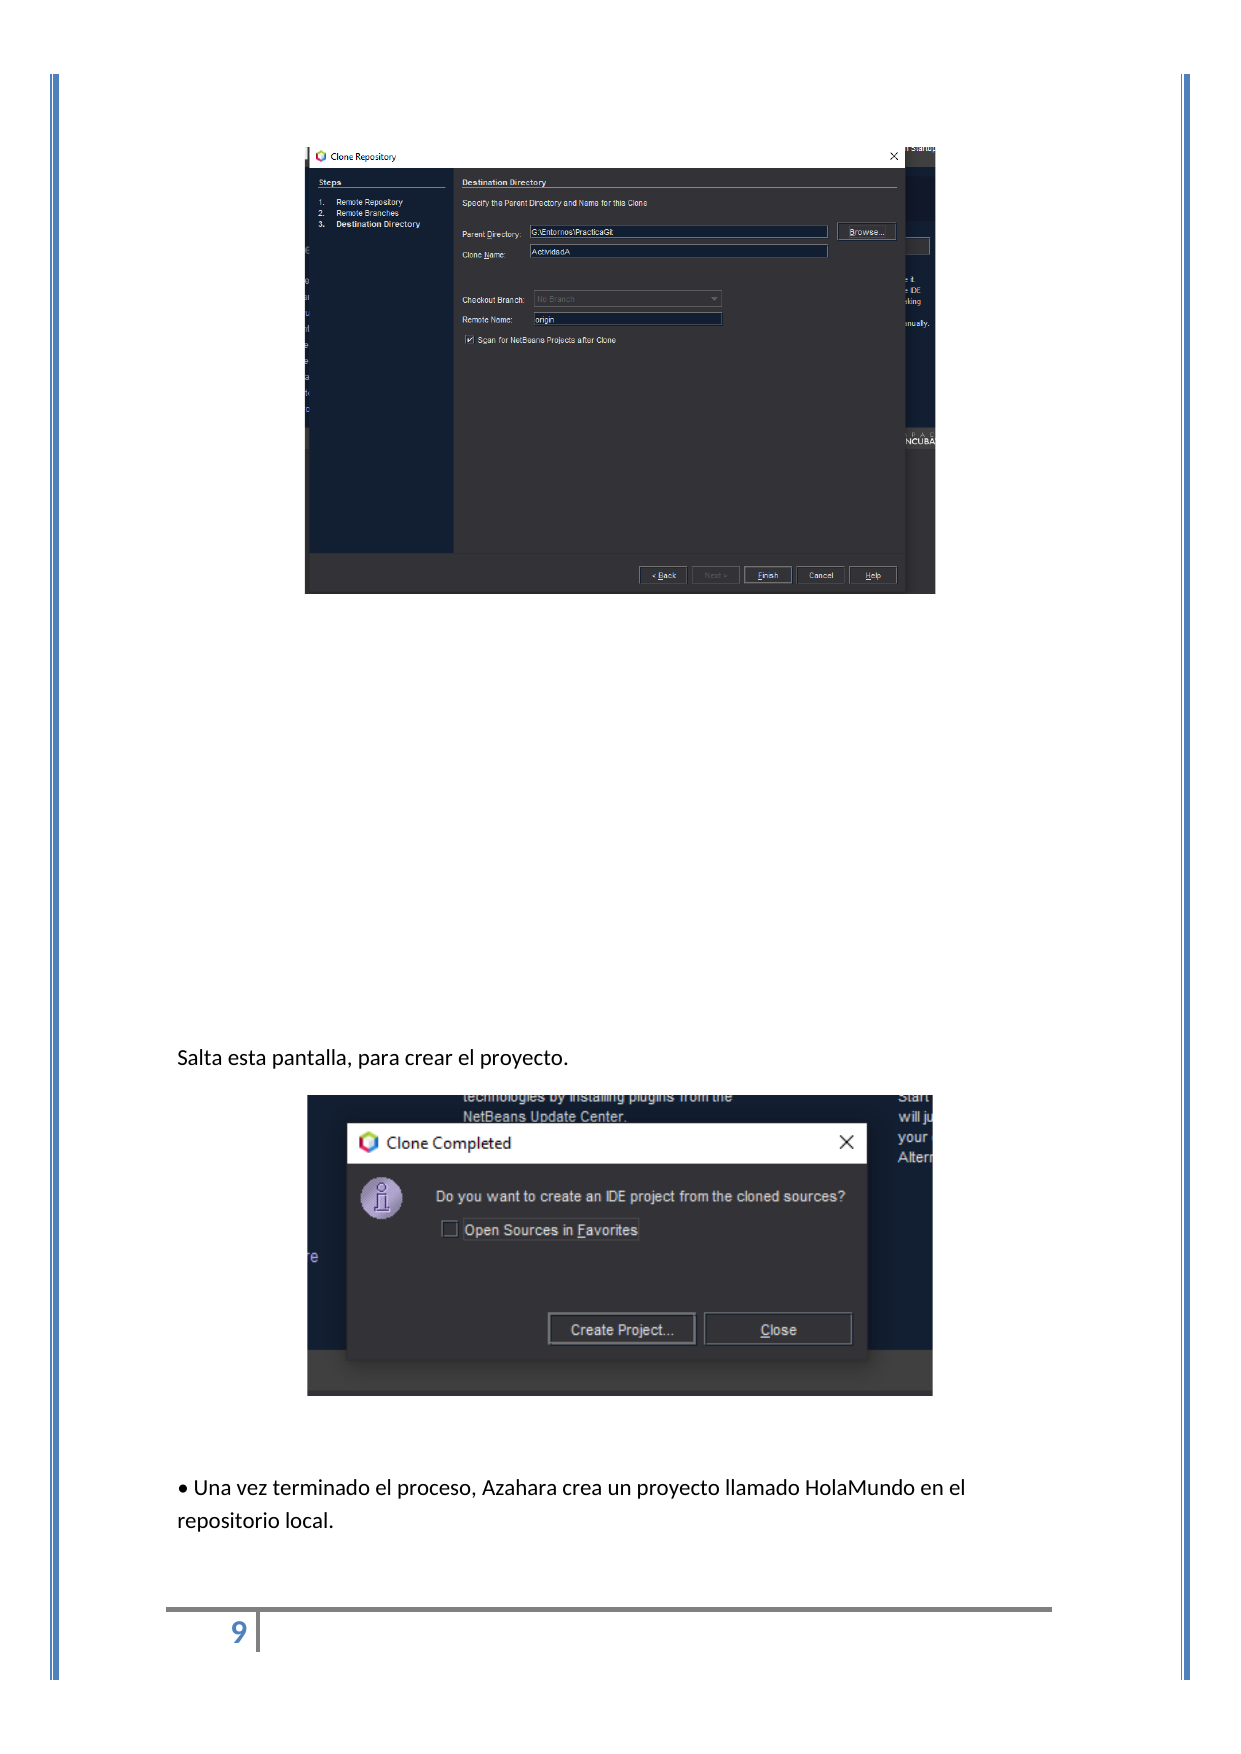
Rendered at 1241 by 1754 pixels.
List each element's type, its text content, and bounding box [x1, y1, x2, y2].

picture [304, 147, 936, 594]
text Salta esta pantalla, para crear el proyecto. [177, 1043, 1063, 1071]
picture [307, 1095, 933, 1396]
text • Una vez terminado el proceso, Azahara crea un proyecto llamado HolaMundo en el repositorio local. [177, 1473, 1063, 1534]
